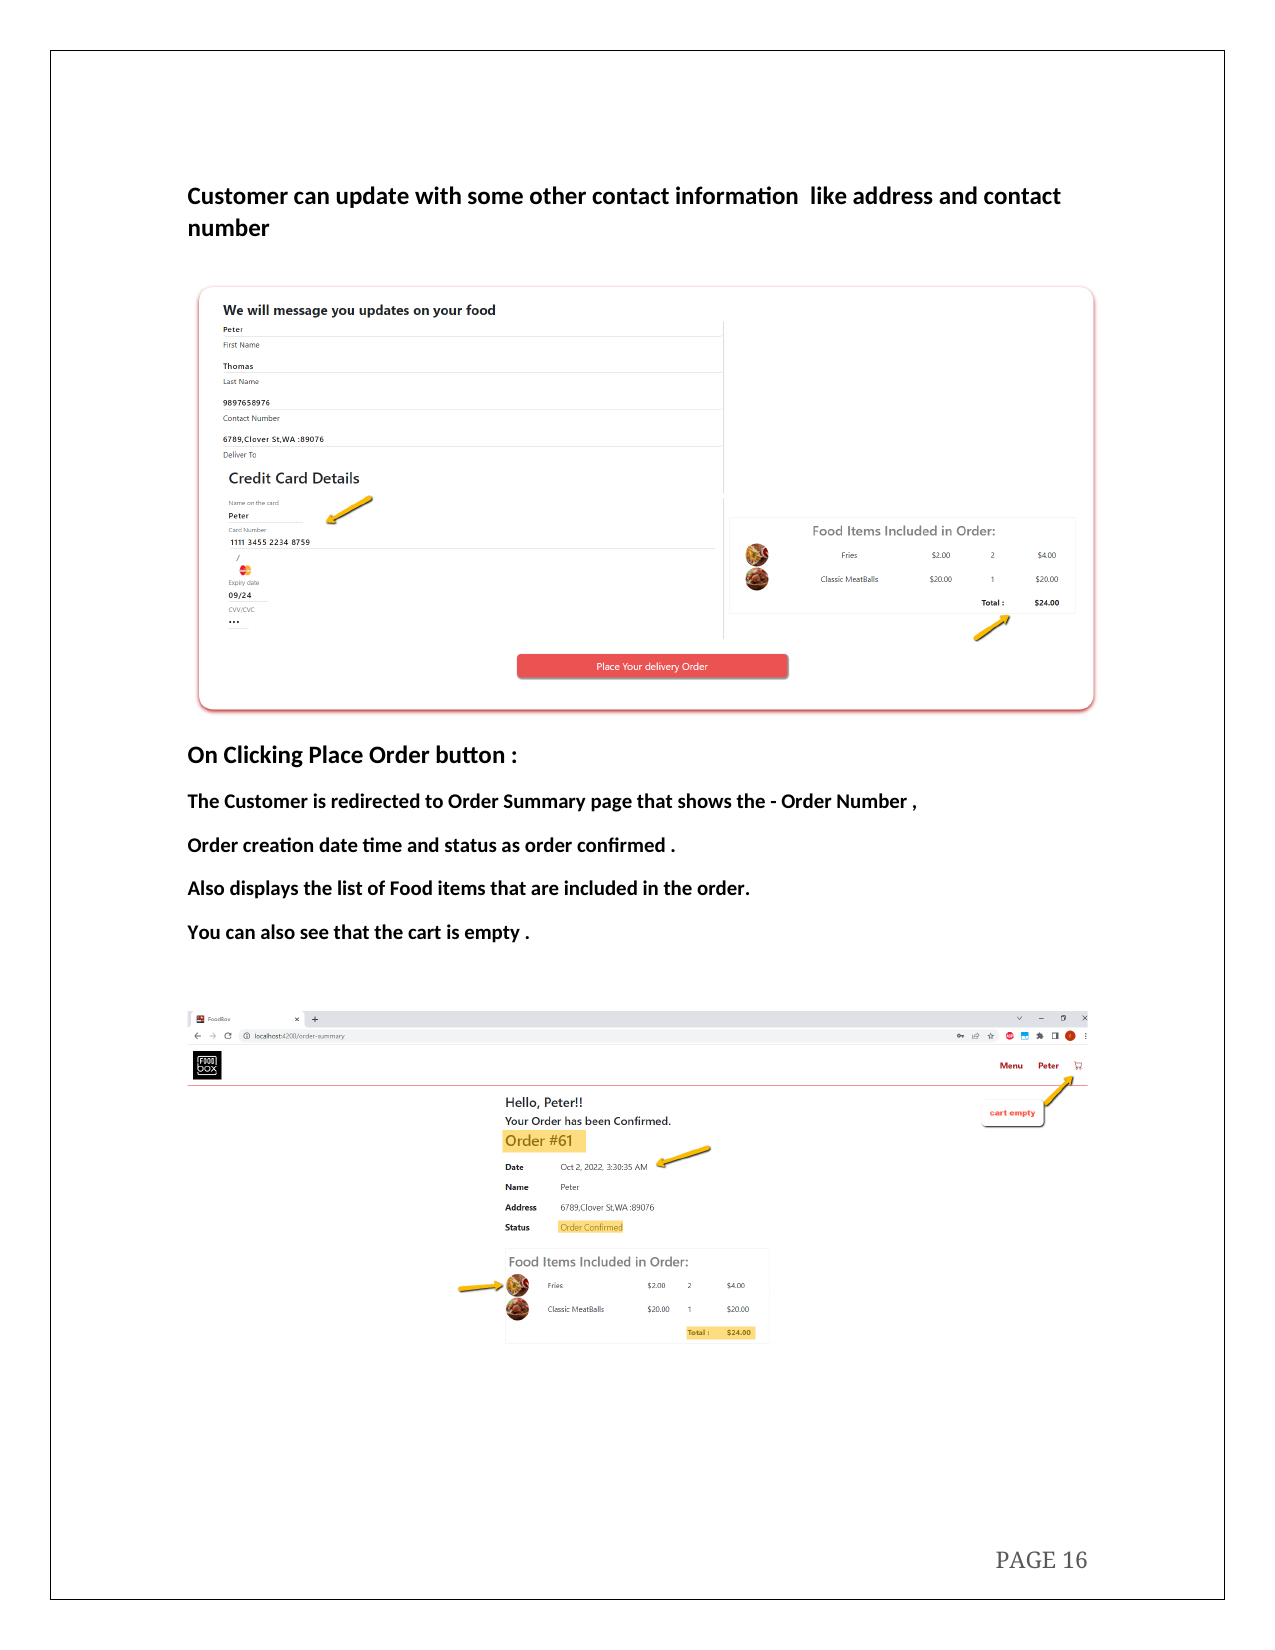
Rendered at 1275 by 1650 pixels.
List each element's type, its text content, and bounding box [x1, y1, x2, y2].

text The Customer is redirected to Order Summary page that shows the - Order Number , [187, 788, 1087, 814]
text Order creation date time and status as order confirmed . [187, 832, 1087, 857]
text On Clicking Place Order button : [187, 739, 1087, 770]
text Also displays the list of Food items that are included in the order. [187, 875, 1087, 901]
text You can also see that the cart is empty . [187, 919, 1087, 944]
picture [187, 1011, 1088, 1398]
picture [187, 261, 1101, 721]
text Customer can update with some other contact information like address and contact number [187, 180, 1087, 243]
